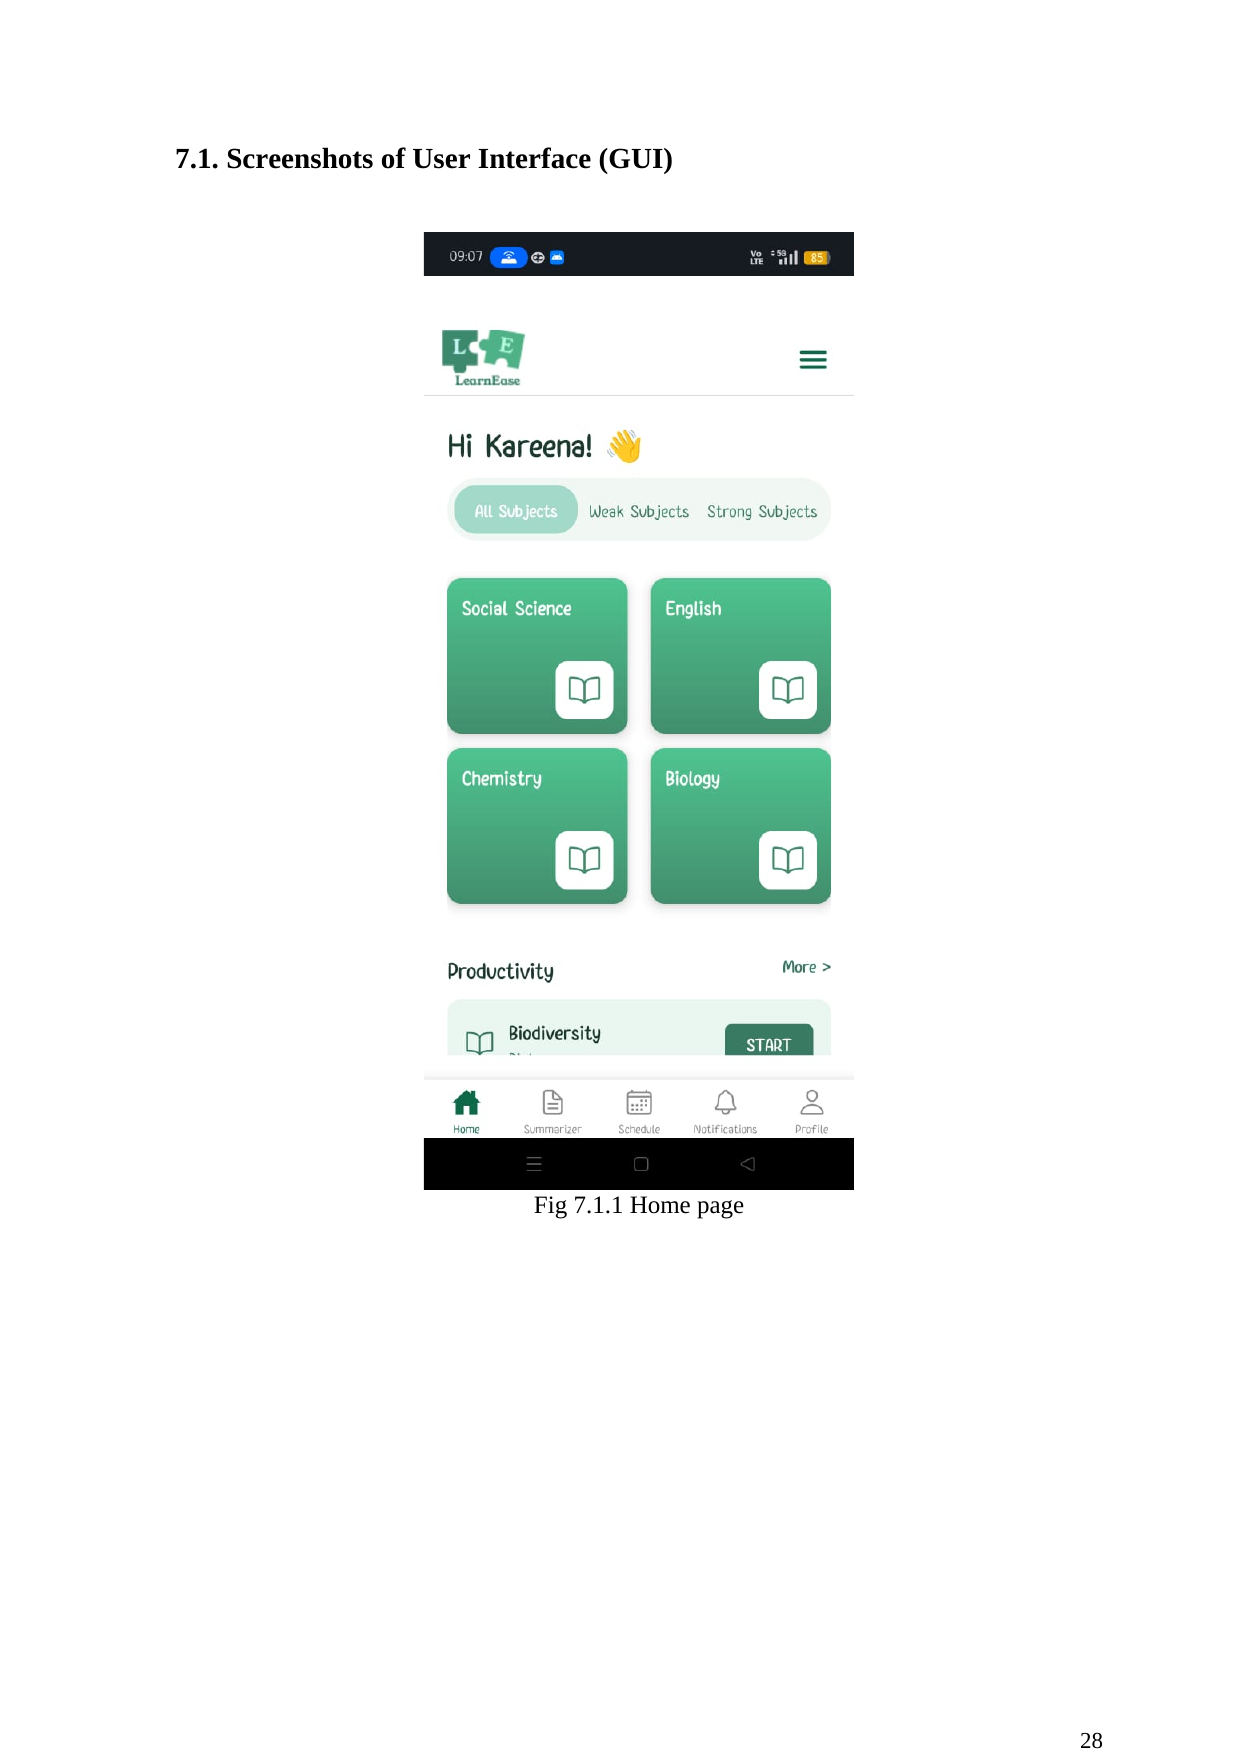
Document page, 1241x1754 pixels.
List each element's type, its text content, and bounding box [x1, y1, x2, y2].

text Fig 7.1.1 Home page [175, 1190, 1103, 1219]
text 7.1. Screenshots of User Interface (GUI) [175, 142, 1103, 175]
picture [423, 232, 854, 1190]
